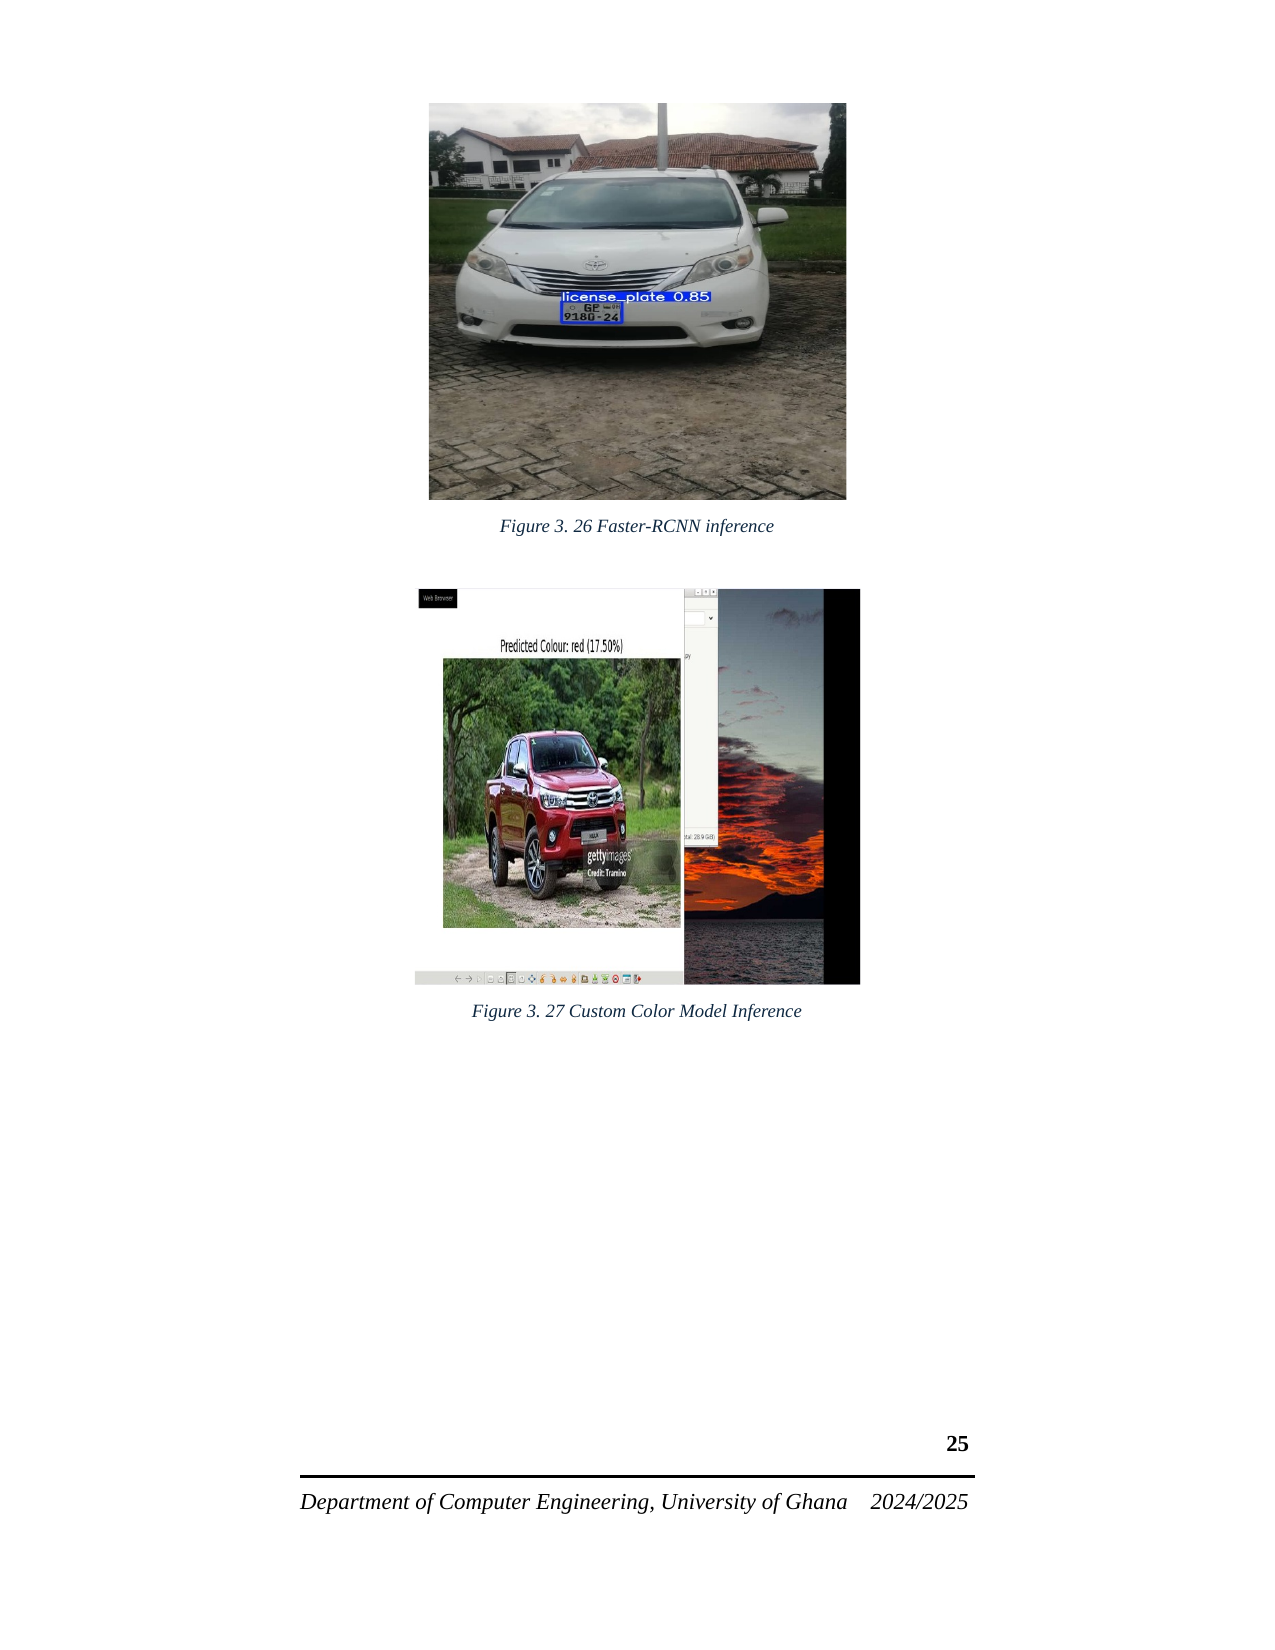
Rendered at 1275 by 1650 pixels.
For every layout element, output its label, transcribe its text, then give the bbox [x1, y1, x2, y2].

text Figure 3. 27 Custom Color Model Inference [150, 1000, 1125, 1021]
text Figure 3. 26 Faster-RCNN inference [150, 514, 1125, 536]
picture [428, 103, 847, 500]
picture [414, 588, 861, 985]
